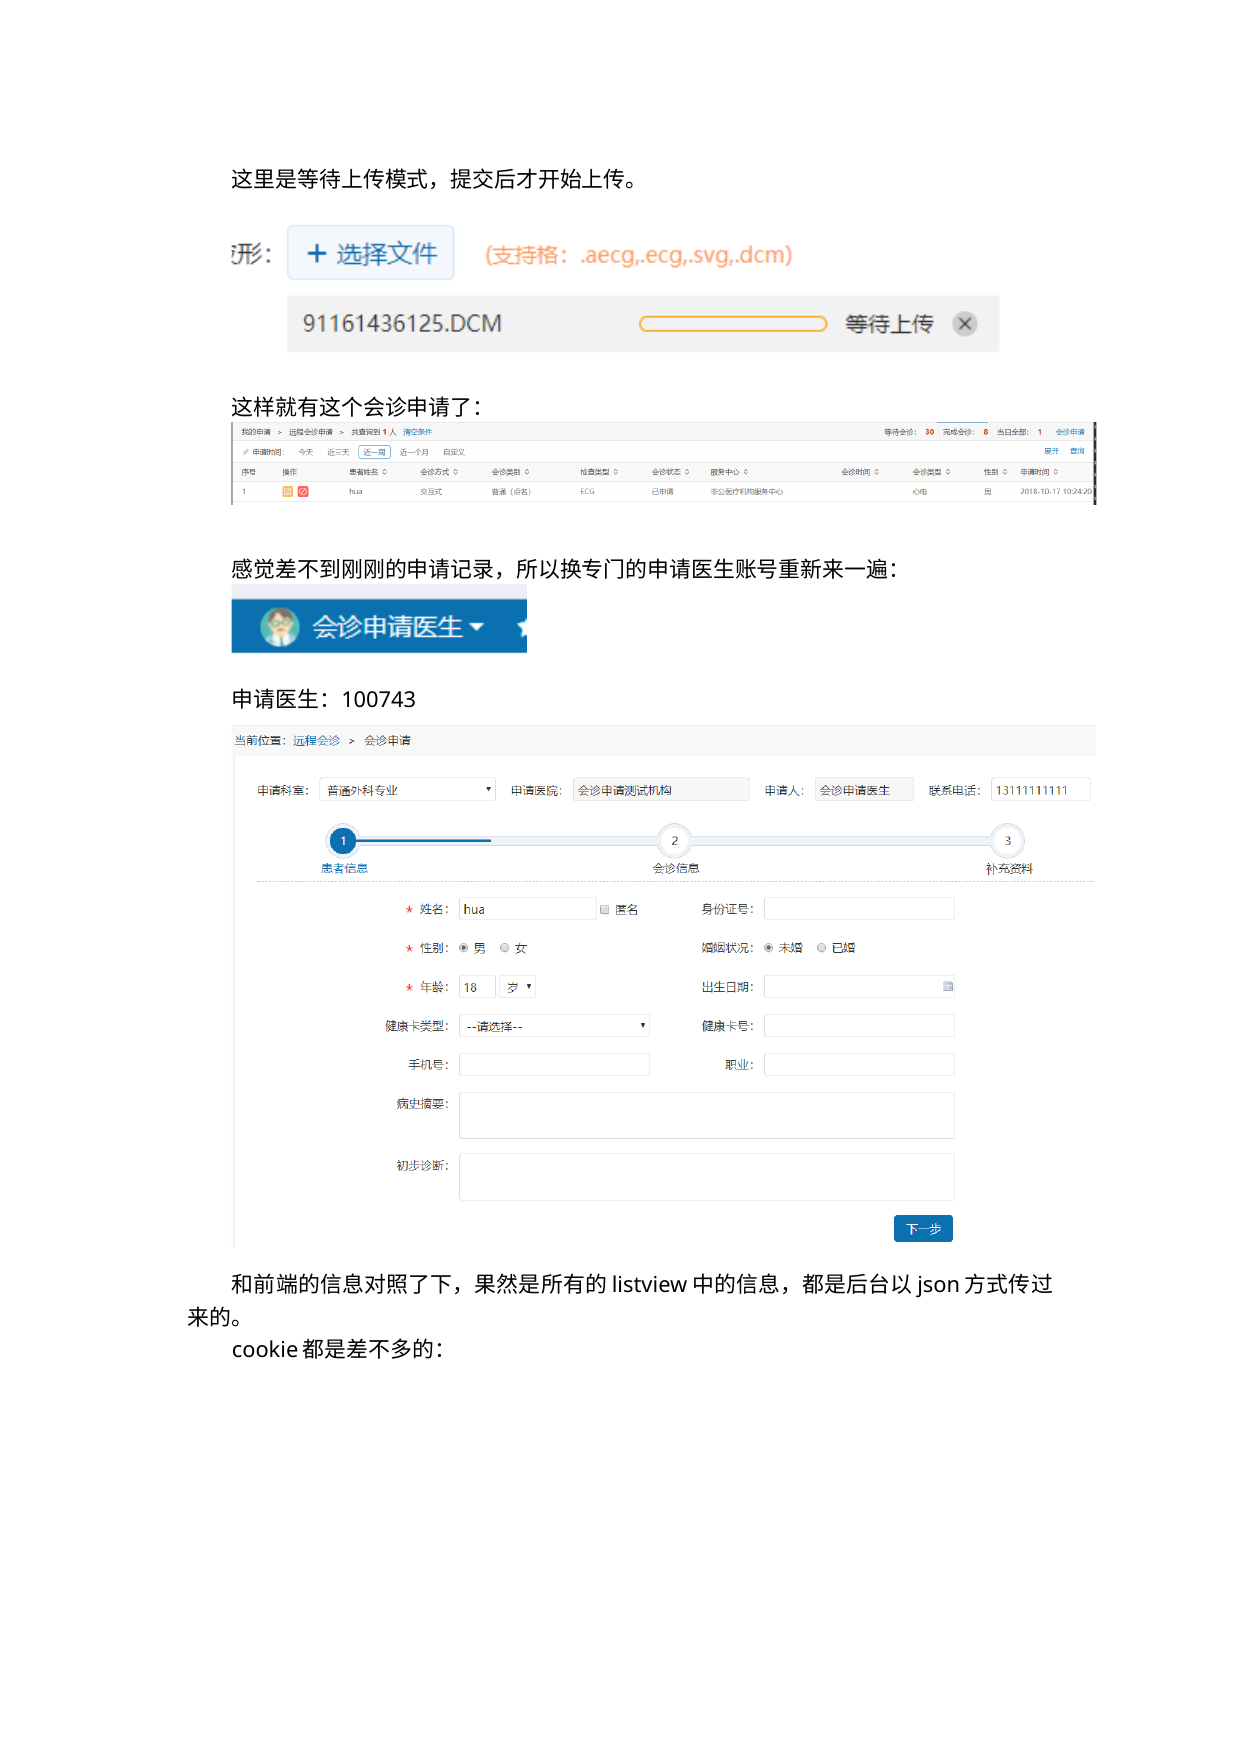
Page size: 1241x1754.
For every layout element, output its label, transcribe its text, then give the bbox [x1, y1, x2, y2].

text 和前端的信息对照了下，果然是所有的listview中的信息，都是后台以json方式传过来的。 [187, 1267, 1053, 1332]
picture [231, 194, 1030, 379]
picture [231, 584, 527, 672]
text 这样就有这个会诊申请了： [187, 389, 1053, 422]
picture [231, 714, 1096, 1248]
text cookie都是差不多的： [187, 1332, 1053, 1364]
text 感觉差不到刚刚的申请记录，所以换专门的申请医生账号重新来一遍： [187, 552, 1053, 584]
picture [231, 422, 1097, 505]
text 这里是等待上传模式，提交后才开始上传。 [187, 162, 1053, 194]
text 申请医生：100743 [187, 682, 1053, 714]
